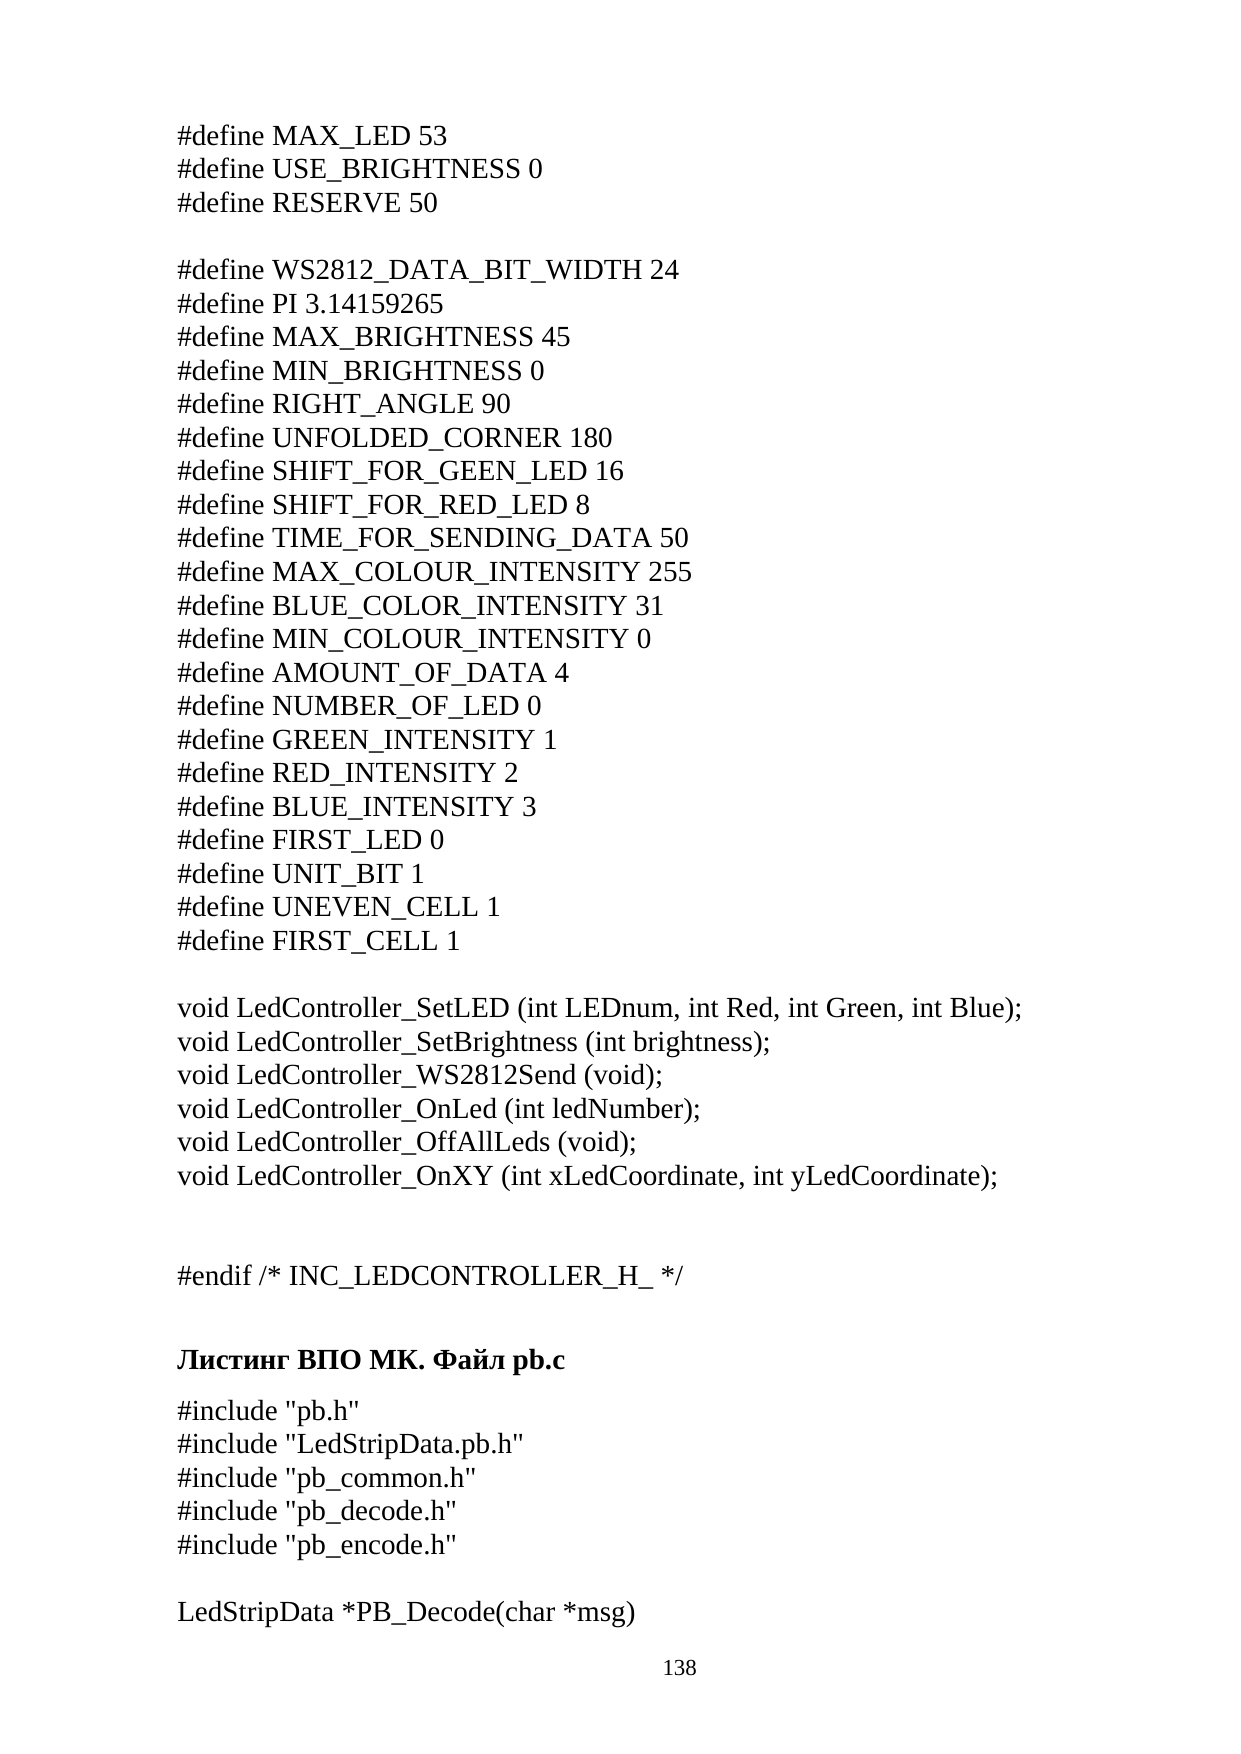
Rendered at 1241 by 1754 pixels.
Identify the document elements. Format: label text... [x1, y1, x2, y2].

text void LedController_OnLed (int ledNumber); [177, 1091, 1182, 1124]
text #define AMOUNT_OF_DATA 4 [177, 655, 1182, 688]
text #define MAX_LED 53 [177, 118, 1182, 152]
text #define RIGHT_ANGLE 90 [177, 386, 1182, 420]
text #define UNIT_BIT 1 [177, 856, 1182, 889]
text void LedController_WS2812Send (void); [177, 1057, 1182, 1091]
text #endif /* INC_LEDCONTROLLER_H_ */ [177, 1258, 1182, 1292]
text void LedController_SetBrightness (int brightness); [177, 1024, 1182, 1057]
text #define MIN_COLOUR_INTENSITY 0 [177, 621, 1182, 655]
text #define BLUE_INTENSITY 3 [177, 789, 1182, 822]
text #include "pb_decode.h" [177, 1493, 1182, 1527]
text void LedController_SetLED (int LEDnum, int Red, int Green, int Blue); [177, 990, 1182, 1024]
text #define MIN_BRIGHTNESS 0 [177, 353, 1182, 386]
text void LedController_OnXY (int xLedCoordinate, int yLedCoordinate); [177, 1158, 1182, 1191]
text void LedController_OffAllLeds (void); [177, 1124, 1182, 1158]
text #define RED_INTENSITY 2 [177, 755, 1182, 789]
text #define NUMBER_OF_LED 0 [177, 688, 1182, 722]
text #define TIME_FOR_SENDING_DATA 50 [177, 521, 1182, 554]
list Листинг ВПО МК. Файл pb.c [177, 1342, 1182, 1376]
text #include "pb_encode.h" [177, 1527, 1182, 1560]
text #include "pb_common.h" [177, 1460, 1182, 1493]
text #define MAX_BRIGHTNESS 45 [177, 319, 1182, 353]
text #define FIRST_CELL 1 [177, 923, 1182, 957]
text #define FIRST_LED 0 [177, 822, 1182, 856]
text #define GREEN_INTENSITY 1 [177, 722, 1182, 755]
text #define RESERVE 50 [177, 185, 1182, 219]
text #define SHIFT_FOR_GEEN_LED 16 [177, 453, 1182, 487]
text #define USE_BRIGHTNESS 0 [177, 152, 1182, 185]
text #define UNFOLDED_CORNER 180 [177, 420, 1182, 453]
text #include "pb.h" [177, 1393, 1182, 1426]
text #define PI 3.14159265 [177, 286, 1182, 319]
text #define BLUE_COLOR_INTENSITY 31 [177, 588, 1182, 621]
text #define UNEVEN_CELL 1 [177, 889, 1182, 923]
text LedStripData *PB_Decode(char *msg) [177, 1594, 1182, 1627]
text #define WS2812_DATA_BIT_WIDTH 24 [177, 252, 1182, 286]
text #define MAX_COLOUR_INTENSITY 255 [177, 554, 1182, 588]
text #include "LedStripData.pb.h" [177, 1426, 1182, 1460]
text #define SHIFT_FOR_RED_LED 8 [177, 487, 1182, 521]
